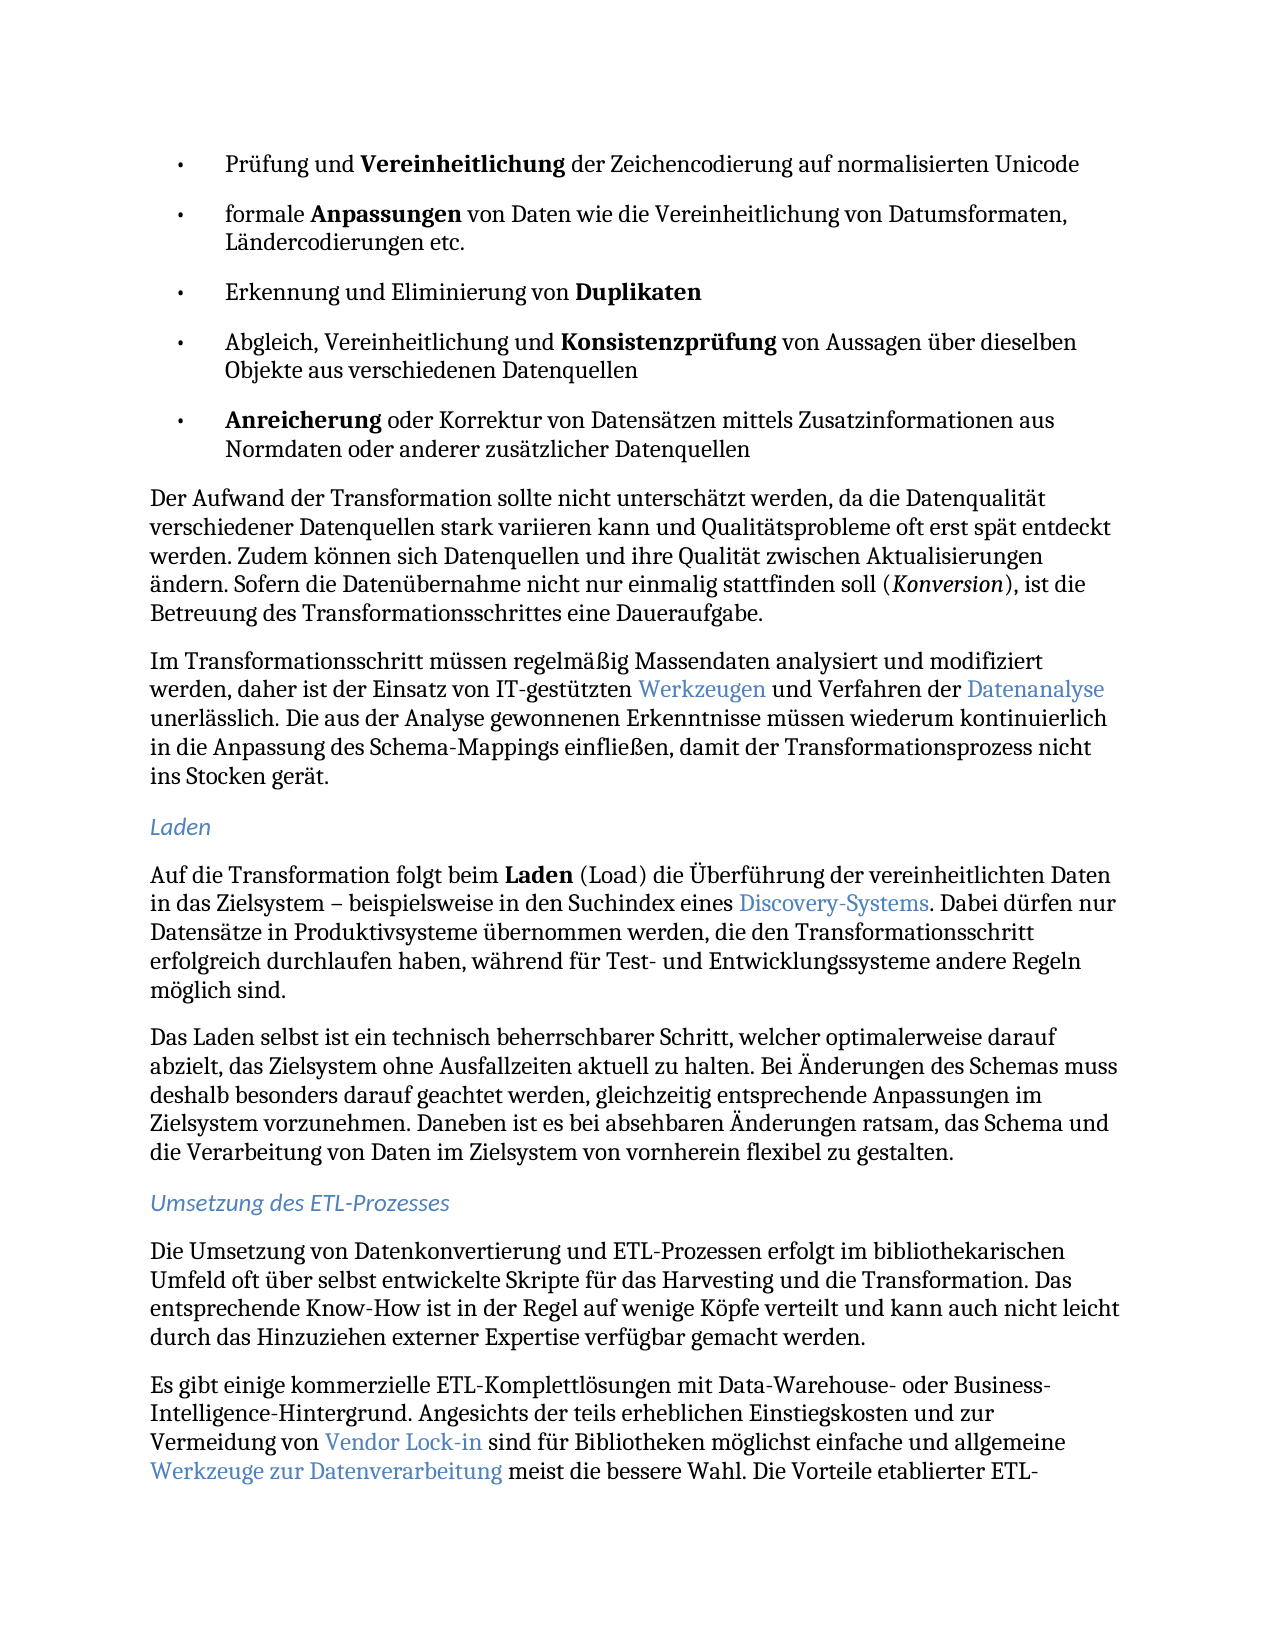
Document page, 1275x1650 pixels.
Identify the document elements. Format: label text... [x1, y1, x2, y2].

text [150, 1371, 1125, 1486]
text Die Umsetzung von Datenkonvertierung und ETL-Prozessen erfolgt im bibliothekarischen Umfeld oft über selbst entwickelte Skripte für das Harvesting und die Transformation. Das entsprechende Know-How ist in der Regel auf wenige Köpfe verteilt und kann auch nicht leicht durch das Hinzuziehen externer Expertise verfügbar gemacht werden. [150, 1237, 1125, 1352]
list formale Anpassungen von Daten wie die Vereinheitlichung von Datumsformaten, Ländercodierungen etc. [175, 199, 1125, 257]
text Im Transformationsschritt müssen regelmäßig Massendaten analysiert und modifiziert werden, daher ist der Einsatz von IT-gestützten Werkzeugen und Verfahren der Datenanalyse unerlässlich. Die aus der Analyse gewonnenen Erkenntnisse müssen wiederum kontinuierlich in die Anpassung des Schema-Mappings einfließen, damit der Transformationsprozess nicht ins Stocken gerät. [150, 647, 1125, 790]
subtitle Laden [150, 811, 1125, 842]
text Der Aufwand der Transformation sollte nicht unterschätzt werden, da die Datenqualität verschiedener Datenquellen stark variieren kann und Qualitätsprobleme oft erst spät entdeckt werden. Zudem können sich Datenquellen und ihre Qualität zwischen Aktualisierungen ändern. Sofern die Datenübernahme nicht nur einmalig stattfinden soll (Konversion), ist die Betreuung des Transformationsschrittes eine Daueraufgabe. [150, 484, 1125, 628]
list Prüfung und Vereinheitlichung der Zeichencodierung auf normalisierten Unicode [175, 150, 1125, 179]
text Das Laden selbst ist ein technisch beherrschbarer Schritt, welcher optimalerweise darauf abzielt, das Zielsystem ohne Ausfallzeiten aktuell zu halten. Bei Änderungen des Schemas muss deshalb besonders darauf geachtet werden, gleichzeitig entsprechende Anpassungen im Zielsystem vorzunehmen. Daneben ist es bei absehbaren Änderungen ratsam, das Schema und die Verarbeitung von Daten im Zielsystem von vornherein flexibel zu gestalten. [150, 1023, 1125, 1167]
list Erkennung und Eliminierung von Duplikaten [175, 278, 1125, 307]
text Auf die Transformation folgt beim Laden (Load) die Überführung der vereinheitlichten Daten in das Zielsystem – beispielsweise in den Suchindex eines Discovery-Systems. Dabei dürfen nur Datensätze in Produktivsysteme übernommen werden, die den Transformationsschritt erfolgreich durchlaufen haben, während für Test- und Entwicklungssysteme andere Regeln möglich sind. [150, 861, 1125, 1004]
list Abgleich, Vereinheitlichung und Konsistenzprüfung von Aussagen über dieselben Objekte aus verschiedenen Datenquellen [175, 327, 1125, 385]
list Anreicherung oder Korrektur von Datensätzen mittels Zusatzinformationen aus Normdaten oder anderer zusätzlicher Datenquellen [175, 406, 1125, 463]
subtitle Umsetzung des ETL-Prozesses [150, 1188, 1125, 1218]
